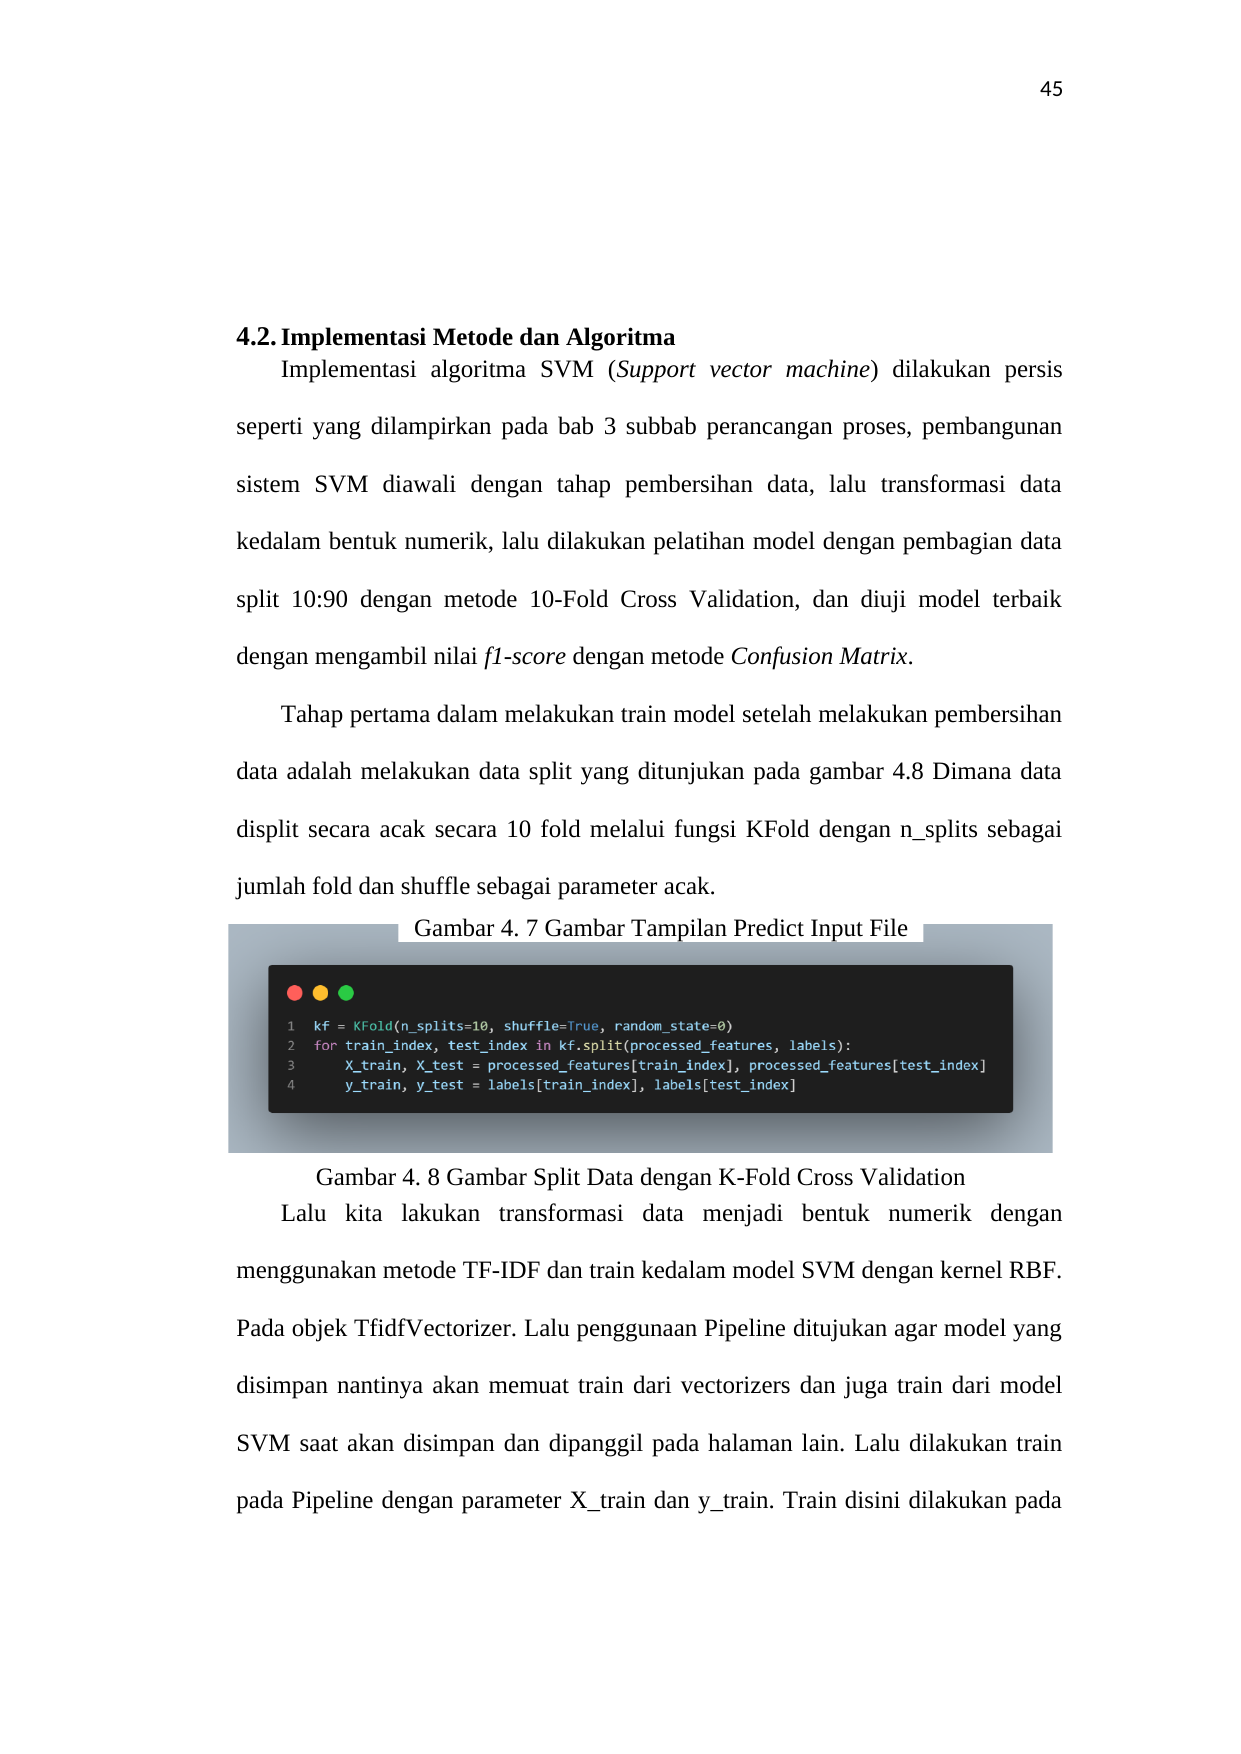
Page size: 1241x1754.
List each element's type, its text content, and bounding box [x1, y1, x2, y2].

text Implementasi algoritma SVM (Support vector machine) dilakukan persis seperti yang dilampirkan pada bab 3 subbab perancangan proses, pembangunan sistem SVM diawali dengan tahap pembersihan data, lalu transformasi data kedalam bentuk numerik, lalu dilakukan pelatihan model dengan pembagian data split 10:90 dengan metode 10-Fold Cross Validation, dan diuji model terbaik dengan mengambil nilai f1-score dengan metode Confusion Matrix. [236, 354, 1063, 670]
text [236, 946, 1063, 1514]
subtitle Implementasi Metode dan Algoritma [236, 320, 1063, 351]
picture [228, 924, 1053, 1153]
text Tahap pertama dalam melakukan train model setelah melakukan pembersihan data adalah melakukan data split yang ditunjukan pada gambar 4.8 Dimana data displit secara acak secara 10 fold melalui fungsi KFold dengan n_splits sebagai jumlah fold dan shuffle sebagai parameter acak. [236, 699, 1063, 900]
